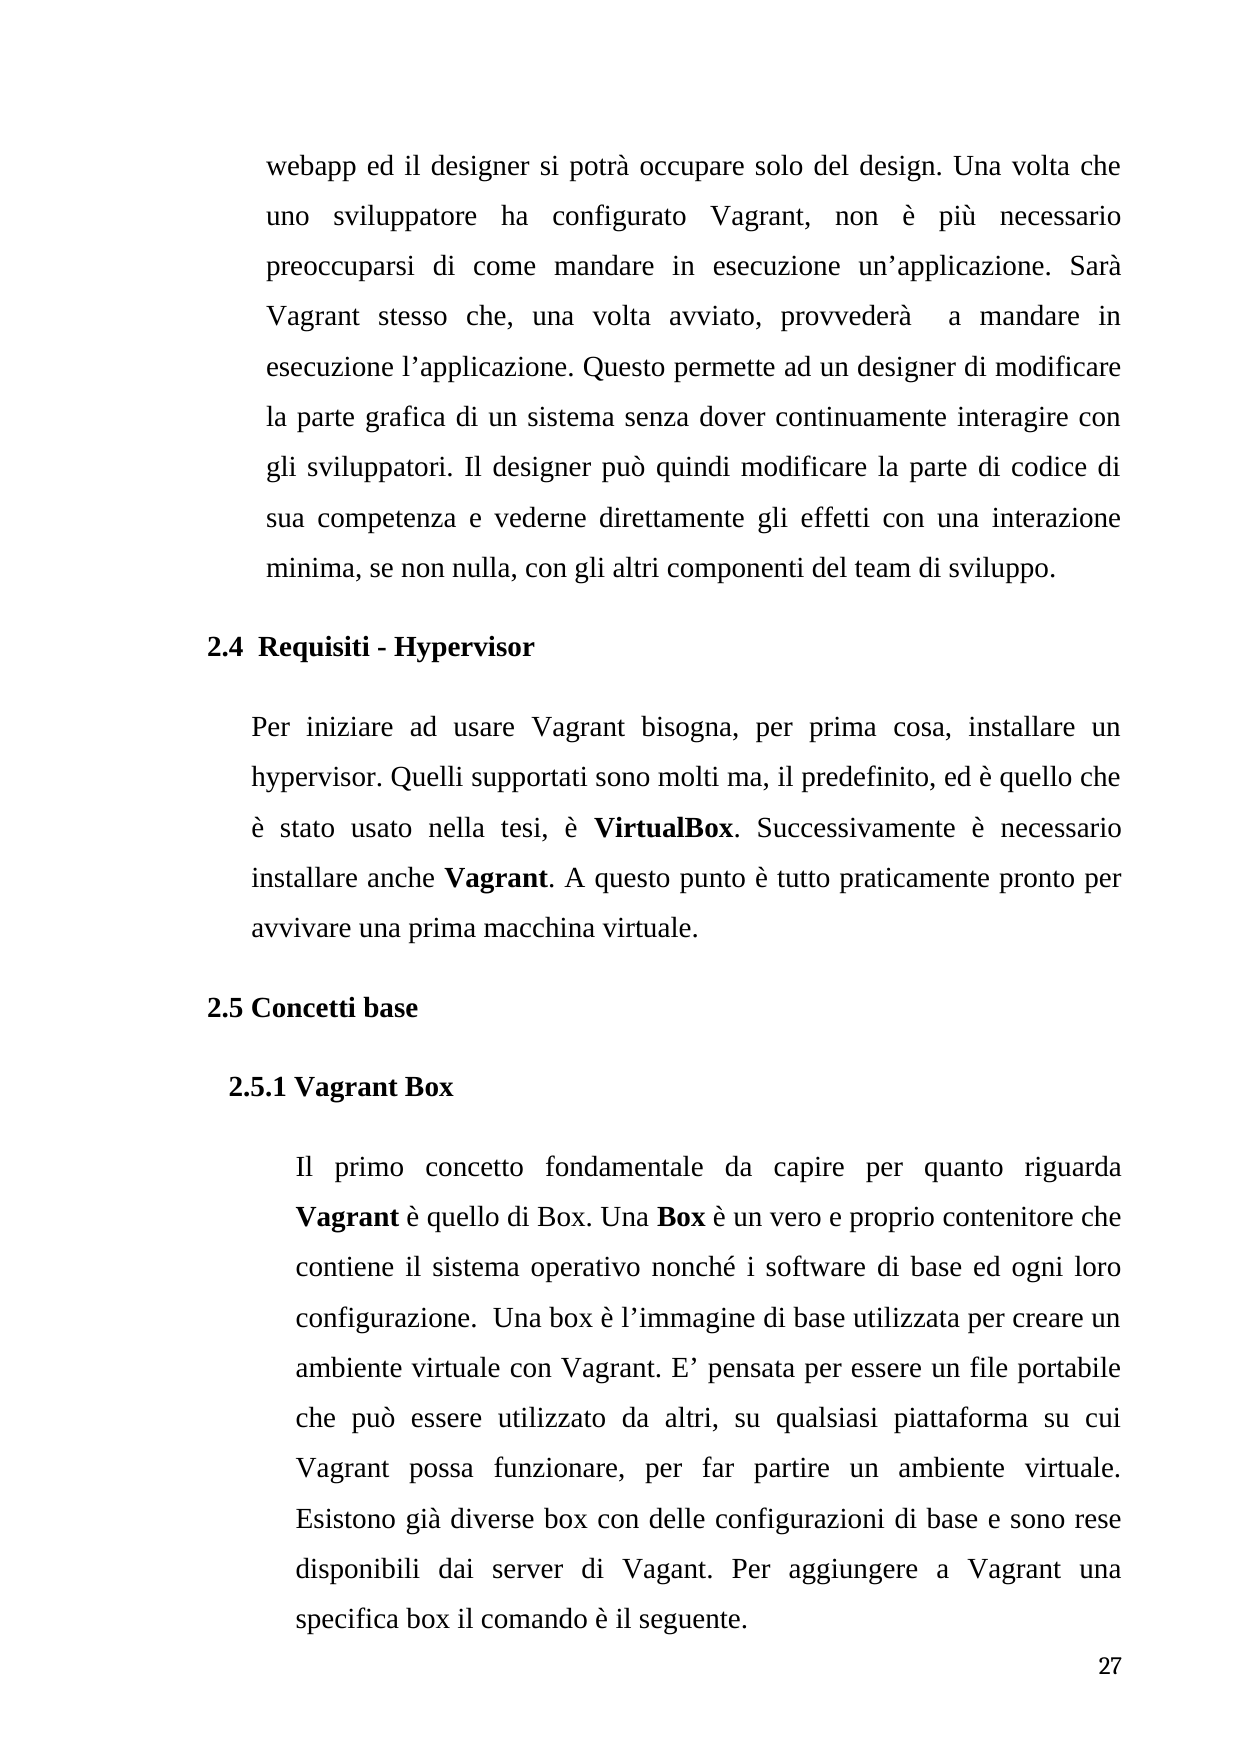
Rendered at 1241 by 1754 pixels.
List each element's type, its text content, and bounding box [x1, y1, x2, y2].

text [266, 148, 1122, 584]
text 2.5 Concetti base [177, 990, 1122, 1023]
text 2.5.1 Vagrant Box [177, 1069, 1122, 1103]
text 2.4 Requisiti - Hypervisor [177, 629, 1122, 663]
text Il primo concetto fondamentale da capire per quanto riguarda Vagrant è quello di Box. Una Box è un vero e proprio contenitore che contiene il sistema operativo nonché i software di base ed ogni loro configurazione. Una box è l’immagine di base utilizzata per creare un ambiente virtuale con Vagrant. E’ pensata per essere un file portabile che può essere utilizzato da altri, su qualsiasi piattaforma su cui Vagrant possa funzionare, per far partire un ambiente virtuale. Esistono già diverse box con delle configurazioni di base e sono rese disponibili dai server di Vagant. Per aggiungere a Vagrant una specifica box il comando è il seguente. [295, 1149, 1122, 1635]
text Per iniziare ad usare Vagrant bisogna, per prima cosa, installare un hypervisor. Quelli supportati sono molti ma, il predefinito, ed è quello che è stato usato nella tesi, è VirtualBox. Successivamente è necessario installare anche Vagrant. A questo punto è tutto praticamente pronto per avvivare una prima macchina virtuale. [251, 709, 1122, 944]
